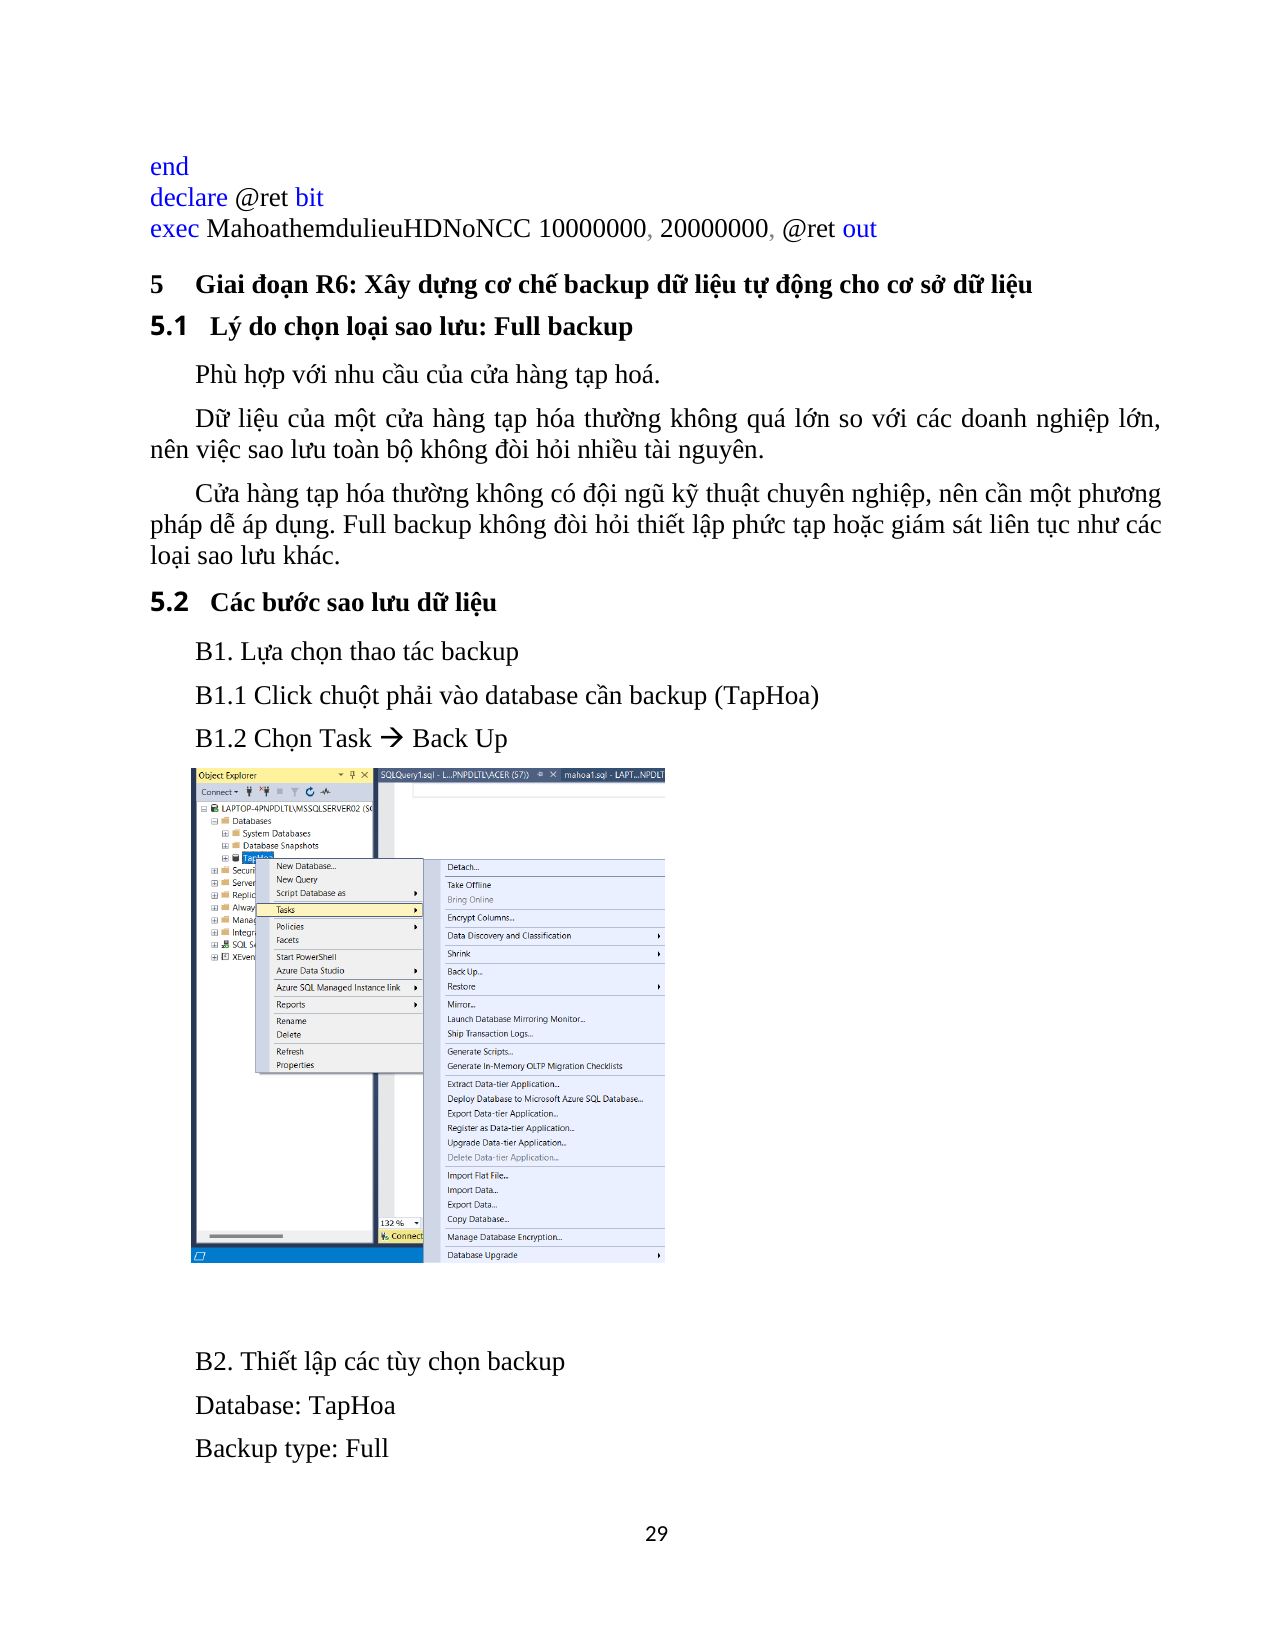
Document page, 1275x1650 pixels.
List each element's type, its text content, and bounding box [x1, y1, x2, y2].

text B1.2 Chọn Task Back Up [150, 722, 1163, 754]
subtitle Giai đoạn R6: Xây dựng cơ chế backup dữ liệu tự động cho cơ sở dữ liệu [150, 268, 1163, 299]
text Database: TapHoa [150, 1389, 1163, 1420]
picture [191, 768, 665, 1263]
text B1.1 Click chuột phải vào database cần backup (TapHoa) [150, 679, 1163, 710]
text Backup type: Full [150, 1432, 1163, 1464]
text Phù hợp với nhu cầu của cửa hàng tạp hoá. [150, 358, 1163, 389]
text declare @ret bit [150, 181, 1163, 212]
text Cửa hàng tạp hóa thường không có đội ngũ kỹ thuật chuyên nghiệp, nên cần một phương pháp dễ áp dụng. Full backup không đòi hỏi thiết lập phức tạp hoặc giám sát liên tục như các loại sao lưu khác. [150, 477, 1163, 570]
text Dữ liệu của một cửa hàng tạp hóa thường không quá lớn so với các doanh nghiệp lớn, nên việc sao lưu toàn bộ không đòi hỏi nhiều tài nguyên. [150, 402, 1163, 464]
text exec MahoathemdulieuHDNoNCC 10000000, 20000000, @ret out [150, 212, 1163, 243]
text B2. Thiết lập các tùy chọn backup [150, 1345, 1163, 1376]
text B1. Lựa chọn thao tác backup [150, 635, 1163, 666]
subtitle Các bước sao lưu dữ liệu [150, 583, 1163, 620]
subtitle Lý do chọn loại sao lưu: Full backup [150, 306, 1163, 343]
text end [150, 150, 1163, 181]
